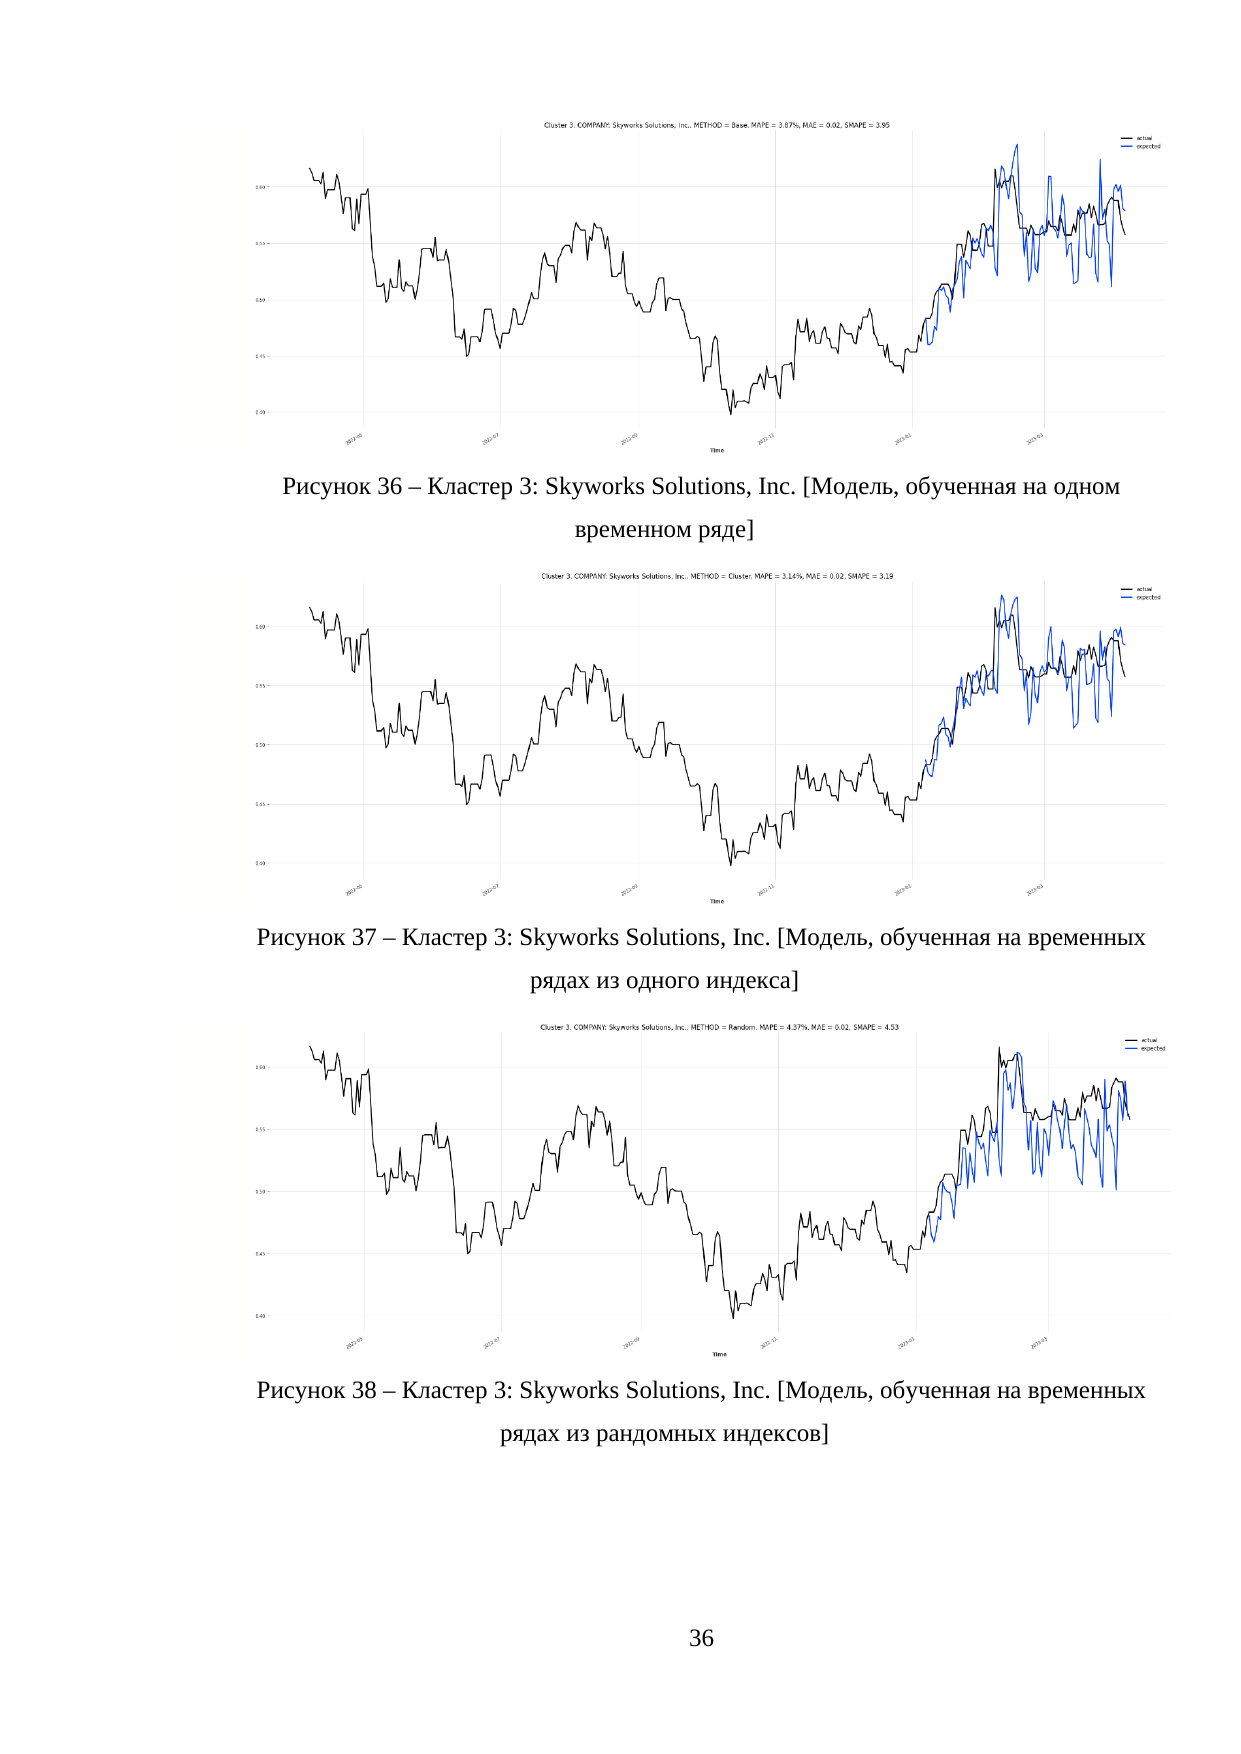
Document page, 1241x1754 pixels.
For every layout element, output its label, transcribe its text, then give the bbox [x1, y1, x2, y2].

text Рисунок 37 – Кластер 3: Skyworks Solutions, Inc. [Модель, обученная на временных рядах из одного индекса] [177, 922, 1152, 994]
text Рисунок 38 – Кластер 3: Skyworks Solutions, Inc. [Модель, обученная на временных рядах из рандомных индексов] [177, 1375, 1152, 1447]
picture [251, 569, 1169, 908]
picture [251, 1020, 1174, 1361]
text Рисунок 36 – Кластер 3: Skyworks Solutions, Inc. [Модель, обученная на одном временном ряде] [177, 471, 1152, 543]
picture [251, 118, 1169, 457]
